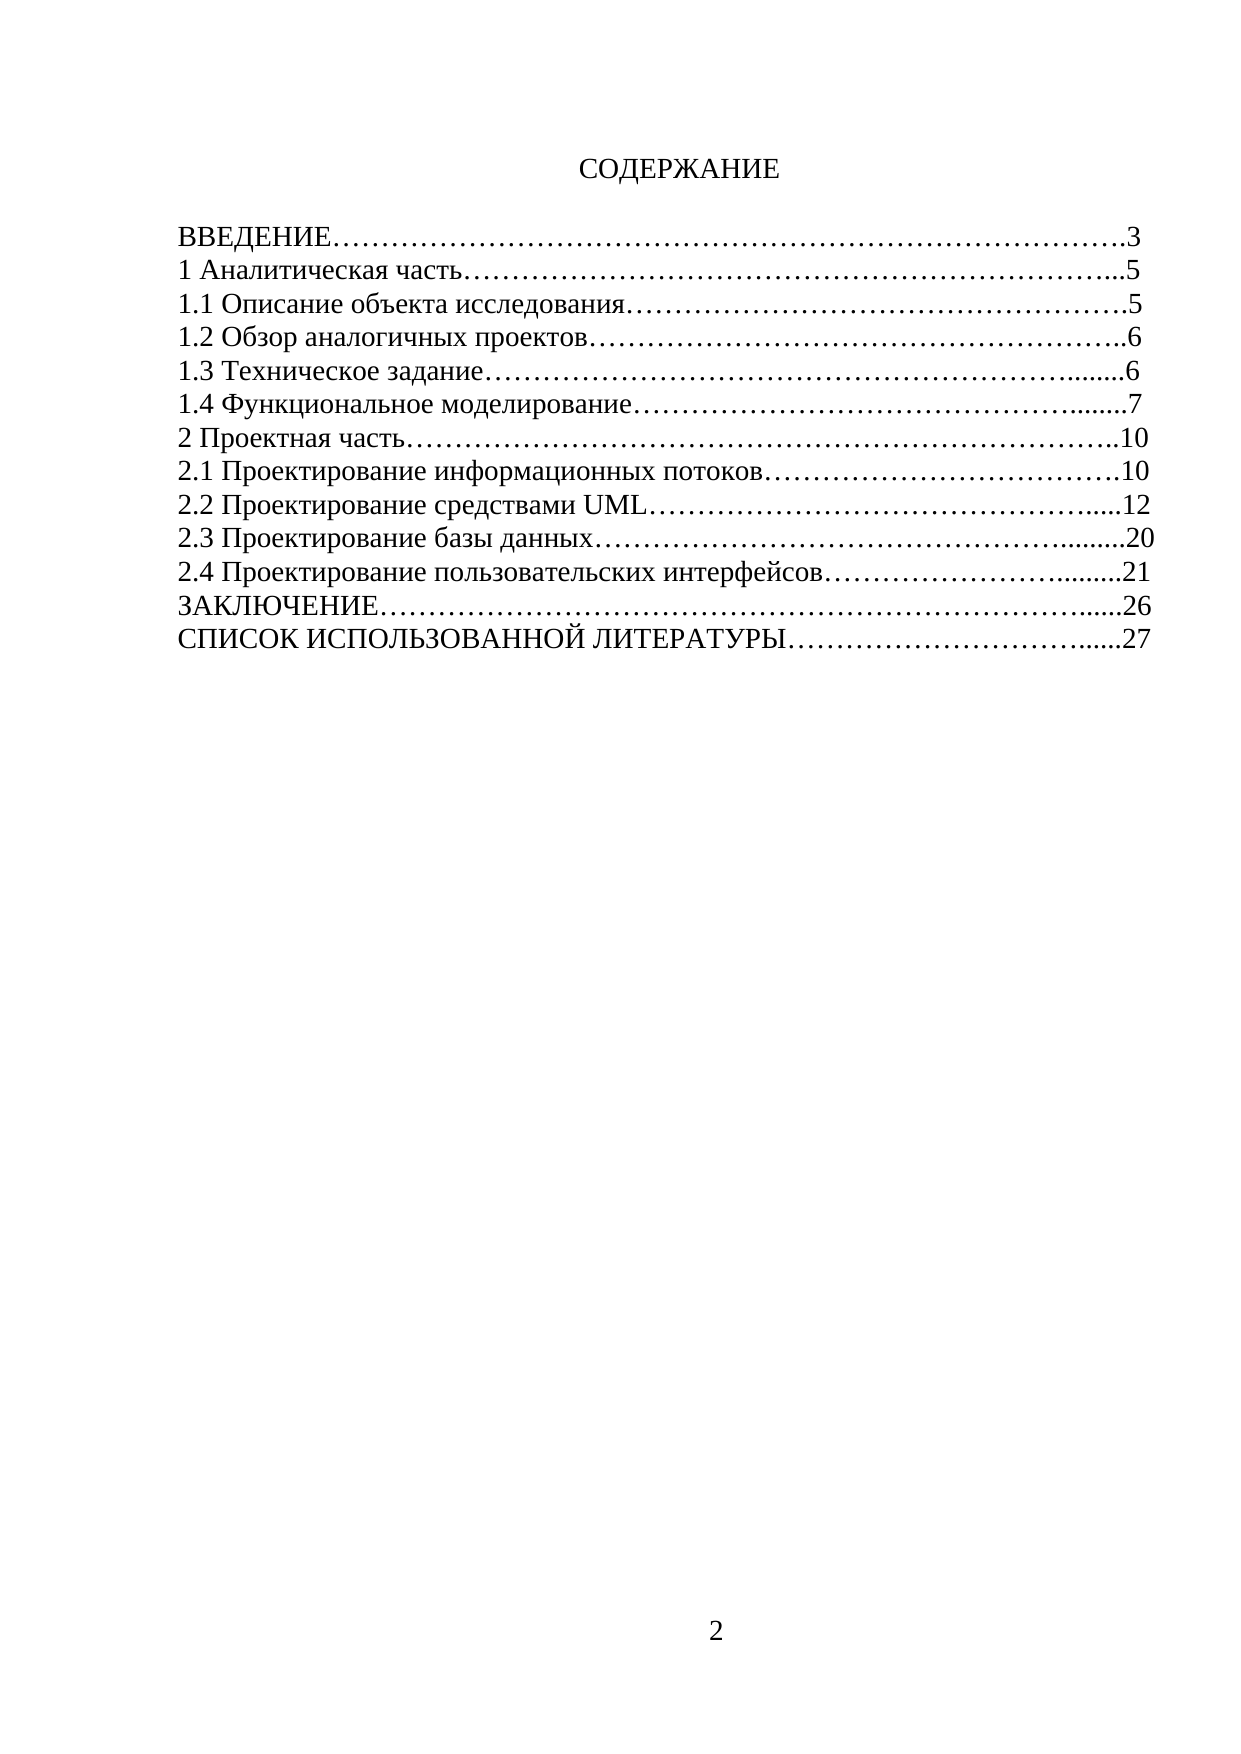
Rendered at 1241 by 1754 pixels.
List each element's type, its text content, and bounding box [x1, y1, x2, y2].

text 1.1 Описание объекта исследования…………………………………………….5 [177, 286, 1181, 319]
text 2.4 Проектирование пользовательских интерфейсов…………………….........21 [177, 554, 1181, 588]
text 2.3 Проектирование базы данных………………………………………….........20 [177, 521, 1181, 554]
text 2.2 Проектирование средствами UML……………………………………….....12 [177, 487, 1181, 521]
text 2.1 Проектирование информационных потоков……………………………….10 [177, 453, 1181, 487]
text 1.2 Обзор аналогичных проектов………………………………………………..6 [177, 319, 1181, 353]
text 1.4 Функциональное моделирование………………………………………........7 [177, 386, 1181, 420]
text 1 Аналитическая часть…………………………………………………………...5 [177, 252, 1181, 286]
text 1.3 Техническое задание……………………………………………………........6 [177, 353, 1181, 386]
text 2 Проектная часть………………………………………………………………..10 [177, 420, 1181, 453]
text СПИСОК ИСПОЛЬЗОВАННОЙ ЛИТЕРАТУРЫ…………………………......27 [177, 621, 1181, 655]
text ВВЕДЕНИЕ……………………………………………………………………….3 [177, 219, 1181, 252]
text ЗАКЛЮЧЕНИЕ………………………………………………………………......26 [177, 588, 1181, 621]
text СОДЕРЖАНИЕ [177, 152, 1181, 185]
